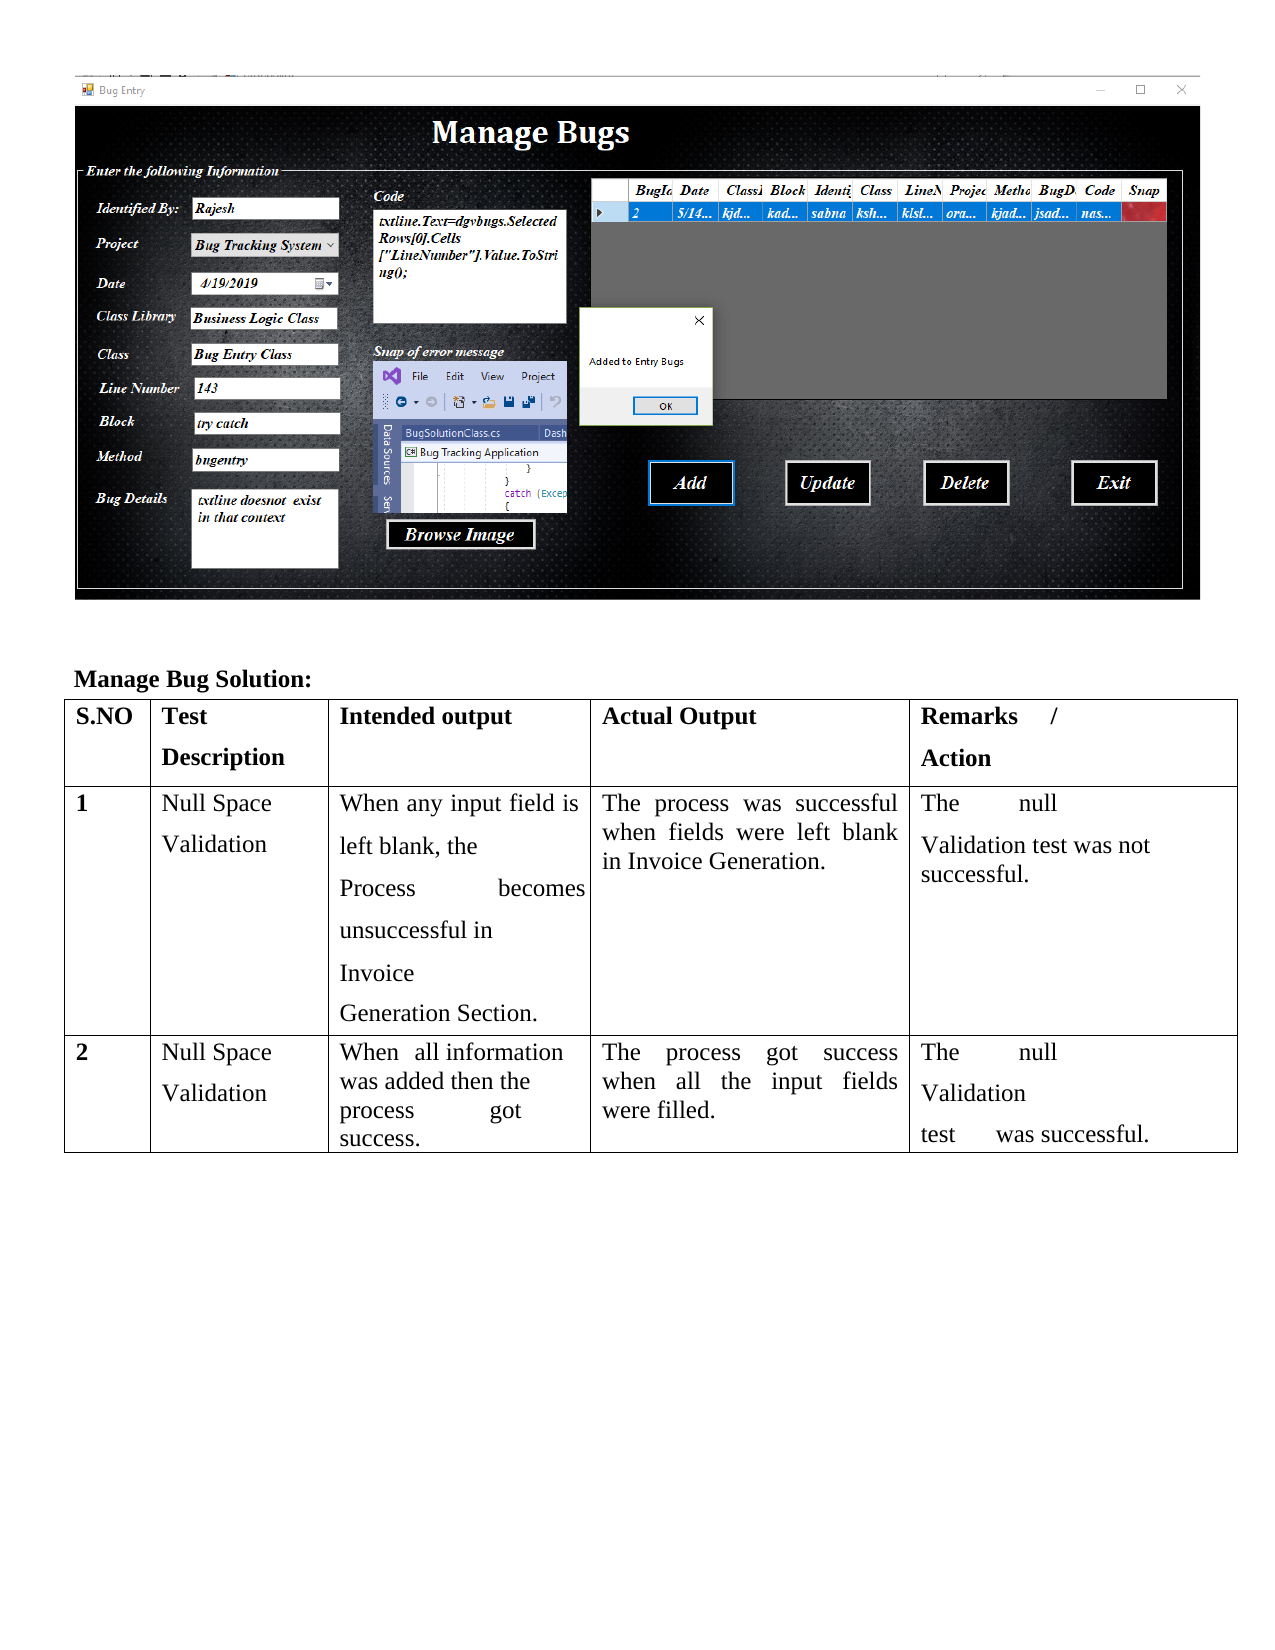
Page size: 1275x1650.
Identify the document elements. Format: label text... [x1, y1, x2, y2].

table_cell Null Space Validation [151, 1036, 328, 1152]
table_header S.NO [65, 700, 150, 786]
table_cell The process got success when all the input fields were filled. [591, 1036, 909, 1152]
table_header Remarks / Action [910, 700, 1237, 786]
table_header Actual Output [591, 700, 909, 786]
table_cell 1 [65, 787, 150, 1035]
table_cell When any input field is left blank, the Process becomes unsuccessful in Invoice Generation Section. [329, 787, 590, 1035]
table_cell When all information was added then the process got success. [329, 1036, 590, 1152]
table_cell The process was successful when fields were left blank in Invoice Generation. [591, 787, 909, 1035]
table_cell Null Space Validation [151, 787, 328, 1035]
table_header Test Description [151, 700, 328, 786]
table_cell The null Validation test was successful. [910, 1036, 1237, 1152]
picture [75, 75, 1200, 600]
table_header Intended output [329, 700, 590, 786]
table_cell The null Validation test was not successful. [910, 787, 1237, 1035]
table_cell 2 [65, 1036, 150, 1152]
text Manage Bug Solution: [73, 664, 1084, 692]
